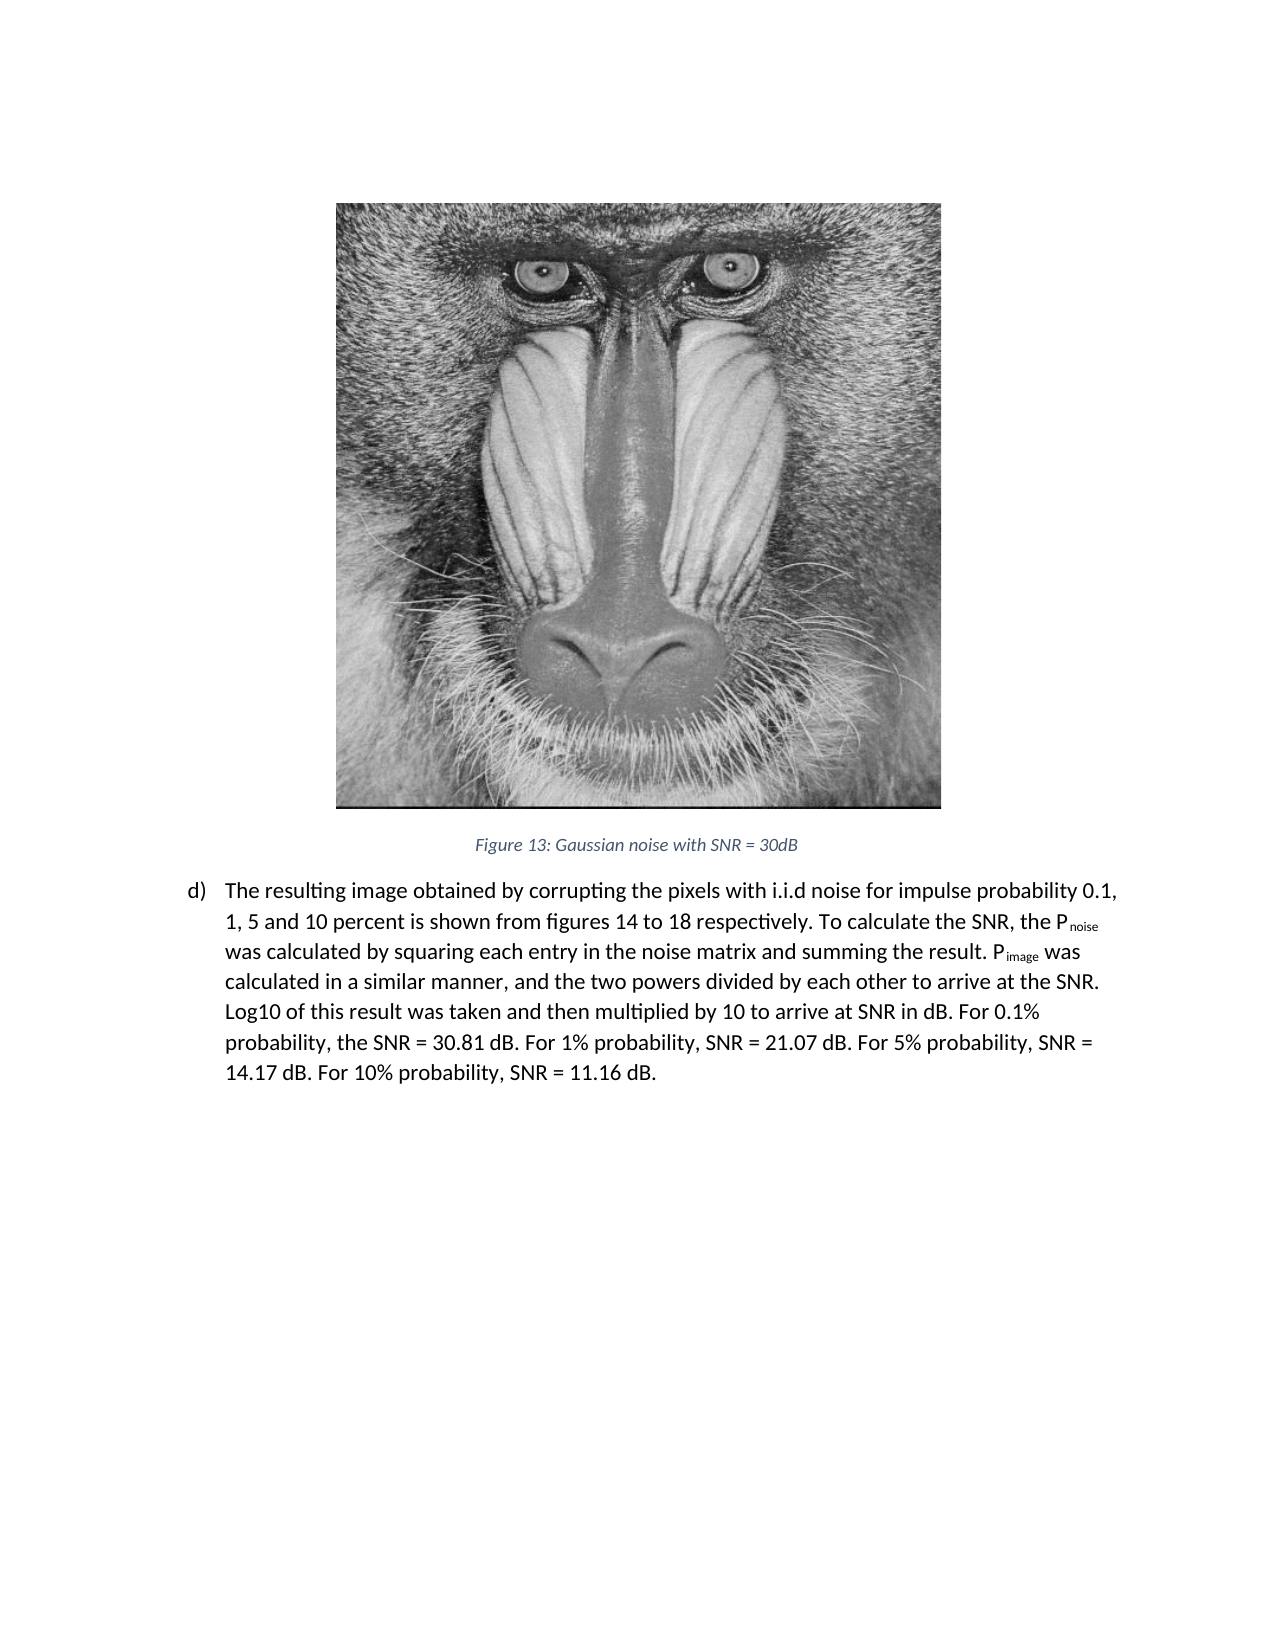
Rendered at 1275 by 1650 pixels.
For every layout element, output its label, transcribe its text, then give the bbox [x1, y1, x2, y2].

text Figure 13: Gaussian noise with SNR = 30dB [150, 833, 1125, 856]
list The resulting image obtained by corrupting the pixels with i.i.d noise for impulse probability 0.1, 1, 5 and 10 percent is shown from figures 14 to 18 respectively. To calculate the SNR, the Pnoise was calculated by squaring each entry in the noise matrix and summing the result. Pimage was calculated in a similar manner, and the two powers divided by each other to arrive at the SNR. Log10 of this result was taken and then multiplied by 10 to arrive at SNR in dB. For 0.1% probability, the SNR = 30.81 dB. For 1% probability, SNR = 21.07 dB. For 5% probability, SNR = 14.17 dB. For 10% probability, SNR = 11.16 dB. [187, 877, 1125, 1086]
